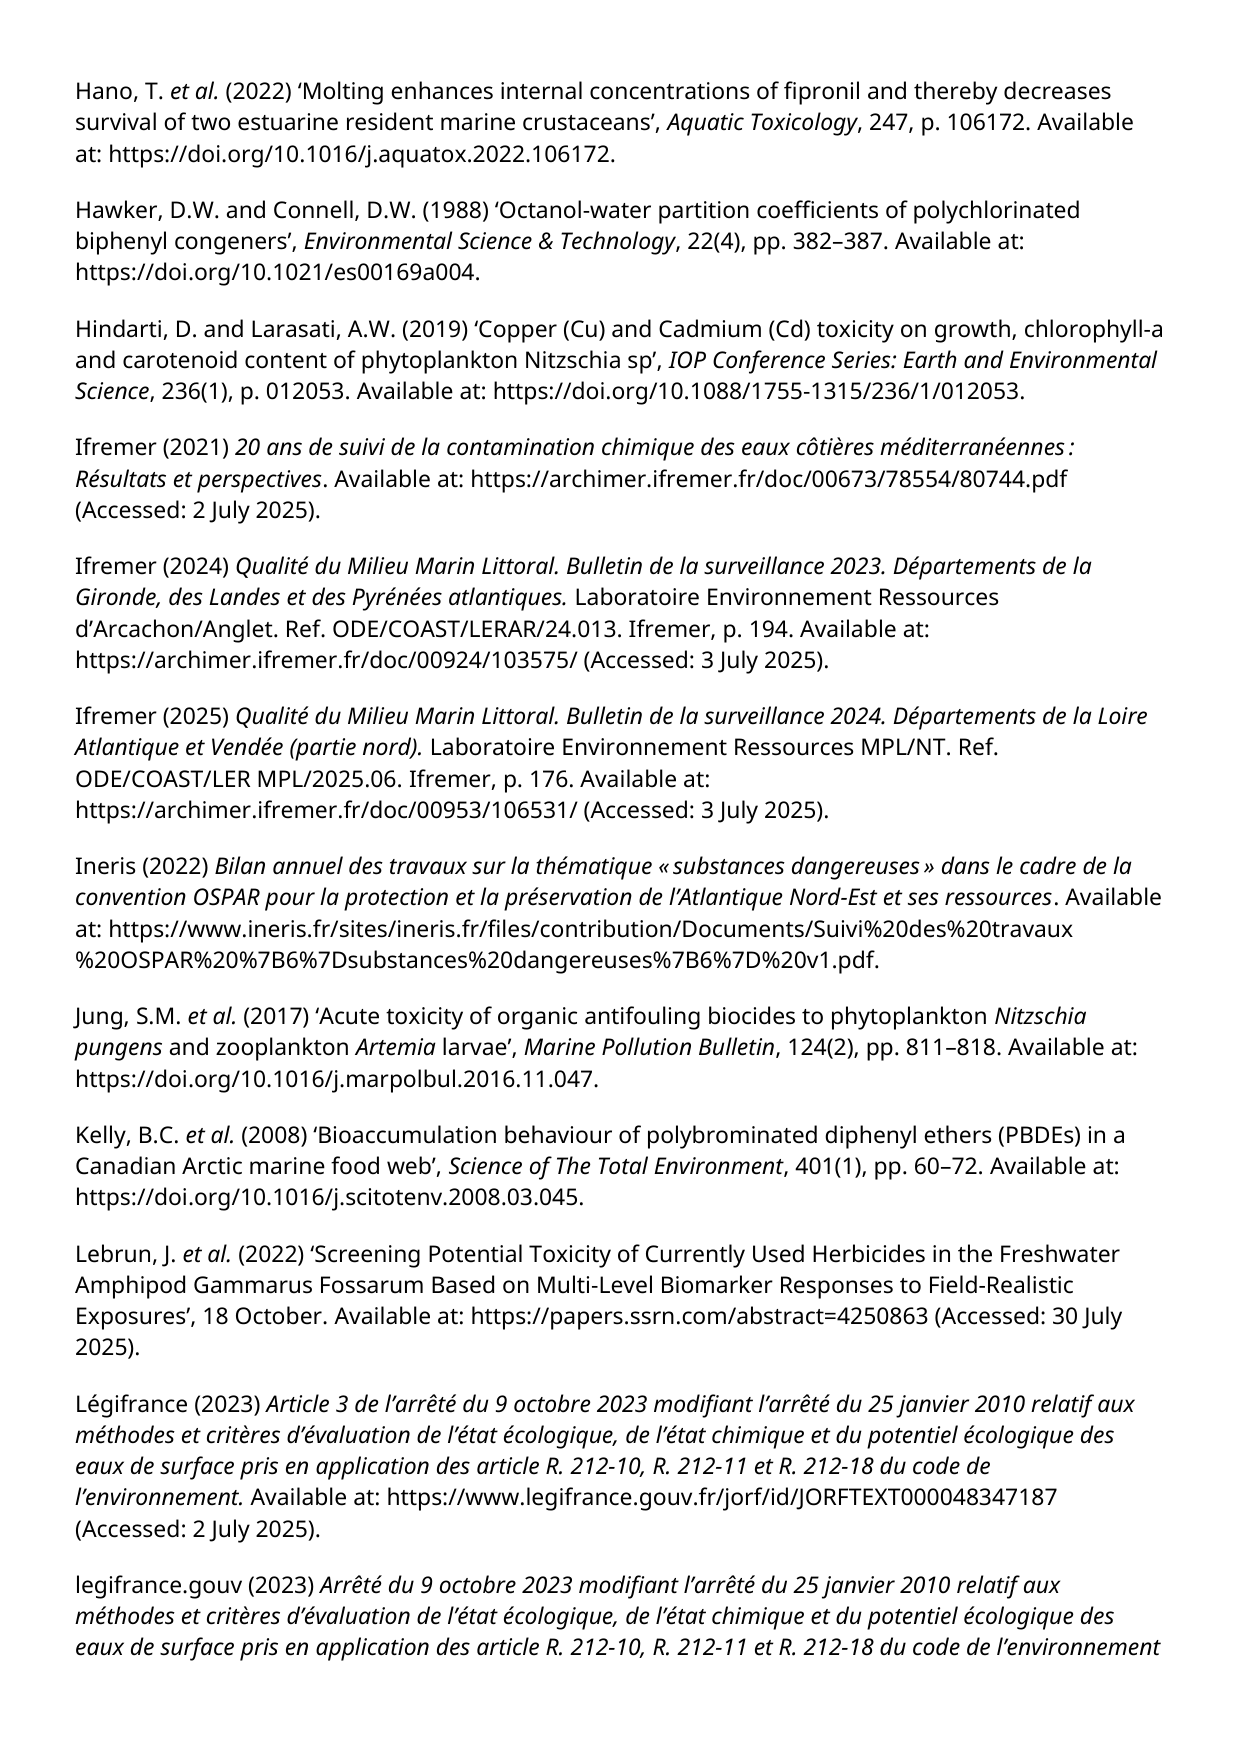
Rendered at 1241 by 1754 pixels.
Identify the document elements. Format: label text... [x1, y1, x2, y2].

text Ineris (2022) Bilan annuel des travaux sur la thématique « substances dangereuses » dans le cadre de la convention OSPAR pour la protection et la préservation de l’Atlantique Nord-Est et ses ressources. Available at: https://www.ineris.fr/sites/ineris.fr/files/contribution/Documents/Suivi%20des%20travaux%20OSPAR%20%7B6%7Dsubstances%20dangereuses%7B6%7D%20v1.pdf. [75, 850, 1165, 975]
text Lebrun, J. et al. (2022) ‘Screening Potential Toxicity of Currently Used Herbicides in the Freshwater Amphipod Gammarus Fossarum Based on Multi-Level Biomarker Responses to Field-Realistic Exposures’, 18 October. Available at: https://papers.ssrn.com/abstract=4250863 (Accessed: 30 July 2025). [75, 1237, 1165, 1362]
text Légifrance (2023) Article 3 de l’arrêté du 9 octobre 2023 modifiant l’arrêté du 25 janvier 2010 relatif aux méthodes et critères d’évaluation de l’état écologique, de l’état chimique et du potentiel écologique des eaux de surface pris en application des article R. 212-10, R. 212-11 et R. 212-18 du code de l’environnement. Available at: https://www.legifrance.gouv.fr/jorf/id/JORFTEXT000048347187 (Accessed: 2 July 2025). [75, 1387, 1165, 1544]
text Jung, S.M. et al. (2017) ‘Acute toxicity of organic antifouling biocides to phytoplankton Nitzschia pungens and zooplankton Artemia larvae’, Marine Pollution Bulletin, 124(2), pp. 811–818. Available at: https://doi.org/10.1016/j.marpolbul.2016.11.047. [75, 1000, 1165, 1094]
text Hawker, D.W. and Connell, D.W. (1988) ‘Octanol-water partition coefficients of polychlorinated biphenyl congeners’, Environmental Science & Technology, 22(4), pp. 382–387. Available at: https://doi.org/10.1021/es00169a004. [75, 194, 1165, 287]
text Ifremer (2025) Qualité du Milieu Marin Littoral. Bulletin de la surveillance 2024. Départements de la Loire Atlantique et Vendée (partie nord). Laboratoire Environnement Ressources MPL/NT. Ref. ODE/COAST/LER MPL/2025.06. Ifremer, p. 176. Available at: https://archimer.ifremer.fr/doc/00953/106531/ (Accessed: 3 July 2025). [75, 700, 1165, 825]
text Ifremer (2024) Qualité du Milieu Marin Littoral. Bulletin de la surveillance 2023. Départements de la Gironde, des Landes et des Pyrénées atlantiques. Laboratoire Environnement Ressources d’Arcachon/Anglet. Ref. ODE/COAST/LERAR/24.013. Ifremer, p. 194. Available at: https://archimer.ifremer.fr/doc/00924/103575/ (Accessed: 3 July 2025). [75, 550, 1165, 675]
text Hano, T. et al. (2022) ‘Molting enhances internal concentrations of fipronil and thereby decreases survival of two estuarine resident marine crustaceans’, Aquatic Toxicology, 247, p. 106172. Available at: https://doi.org/10.1016/j.aquatox.2022.106172. [75, 75, 1165, 169]
text Kelly, B.C. et al. (2008) ‘Bioaccumulation behaviour of polybrominated diphenyl ethers (PBDEs) in a Canadian Arctic marine food web’, Science of The Total Environment, 401(1), pp. 60–72. Available at: https://doi.org/10.1016/j.scitotenv.2008.03.045. [75, 1119, 1165, 1212]
text Hindarti, D. and Larasati, A.W. (2019) ‘Copper (Cu) and Cadmium (Cd) toxicity on growth, chlorophyll-a and carotenoid content of phytoplankton Nitzschia sp’, IOP Conference Series: Earth and Environmental Science, 236(1), p. 012053. Available at: https://doi.org/10.1088/1755-1315/236/1/012053. [75, 312, 1165, 406]
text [75, 1569, 1165, 1662]
text Ifremer (2021) 20 ans de suivi de la contamination chimique des eaux côtières méditerranéennes : Résultats et perspectives. Available at: https://archimer.ifremer.fr/doc/00673/78554/80744.pdf (Accessed: 2 July 2025). [75, 431, 1165, 525]
